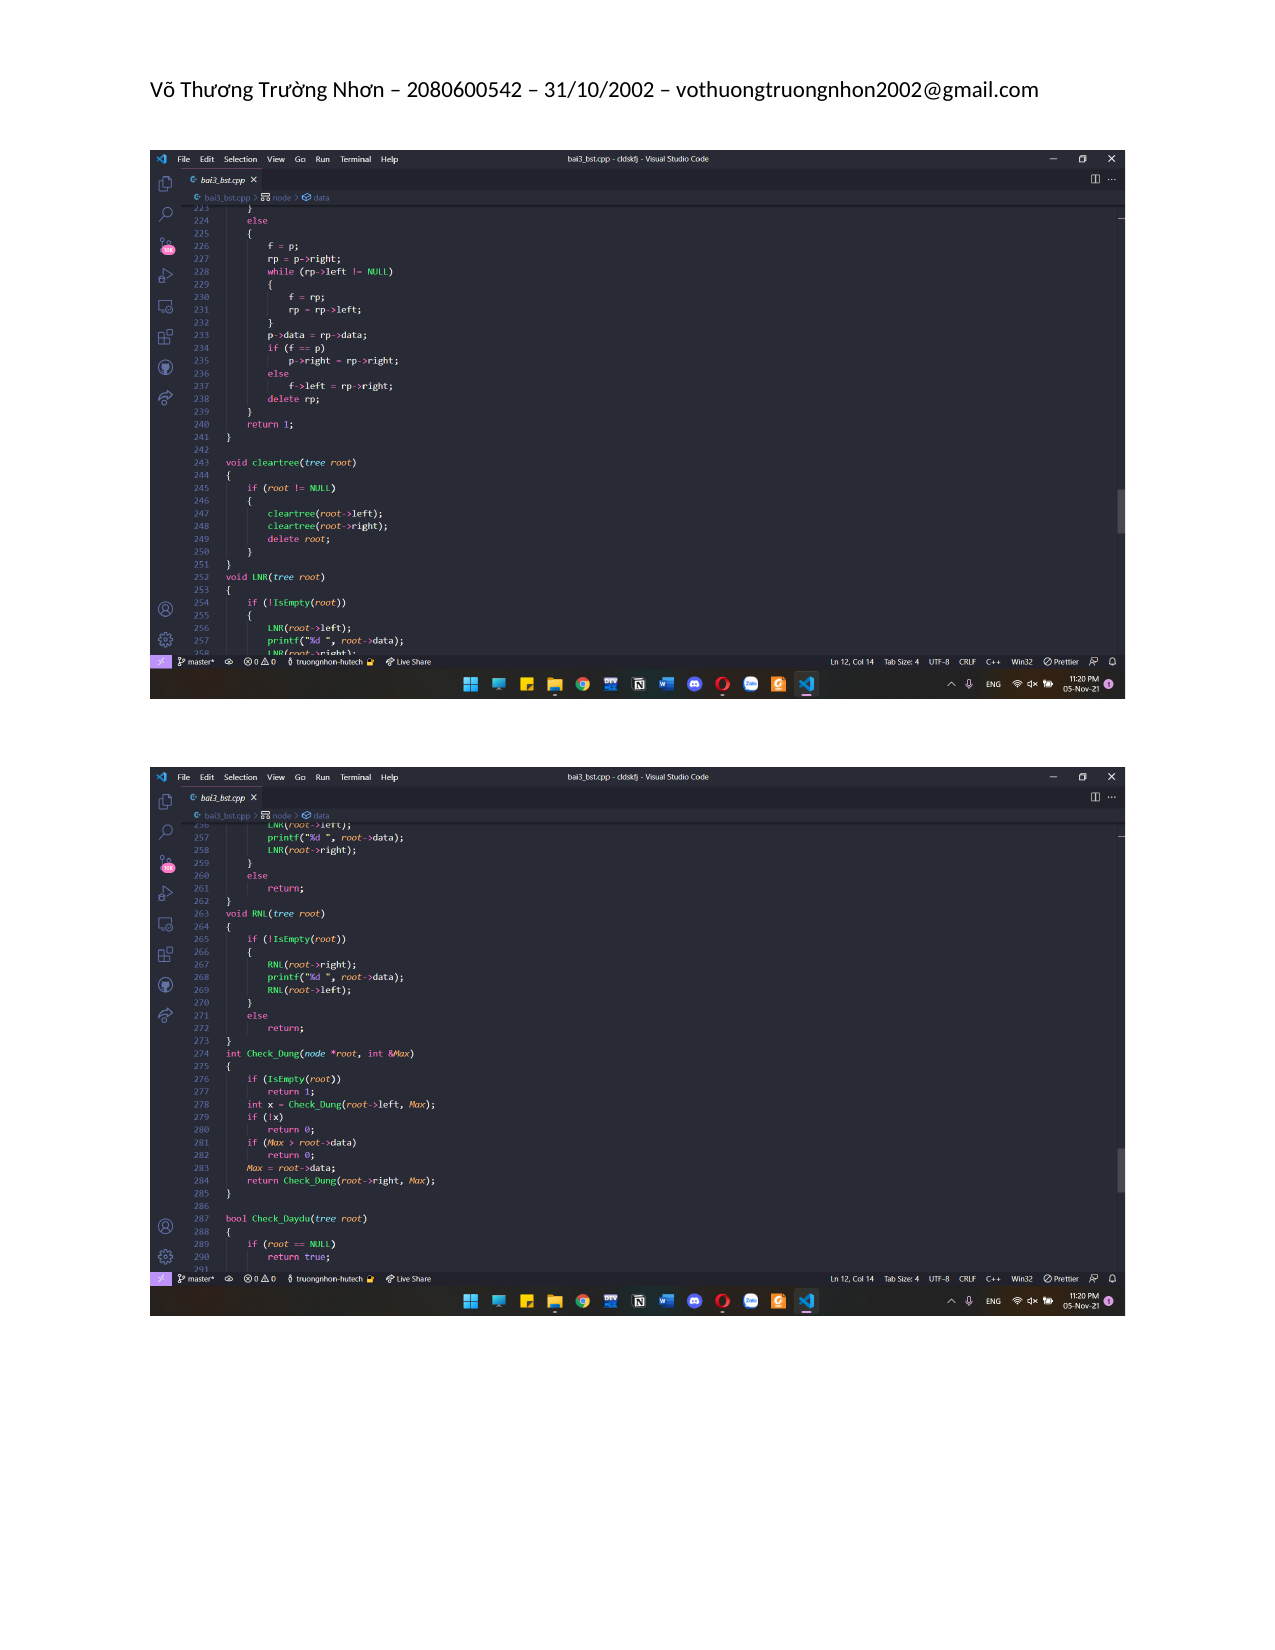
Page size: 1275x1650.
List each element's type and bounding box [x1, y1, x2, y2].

picture [150, 150, 1125, 699]
picture [150, 767, 1125, 1316]
